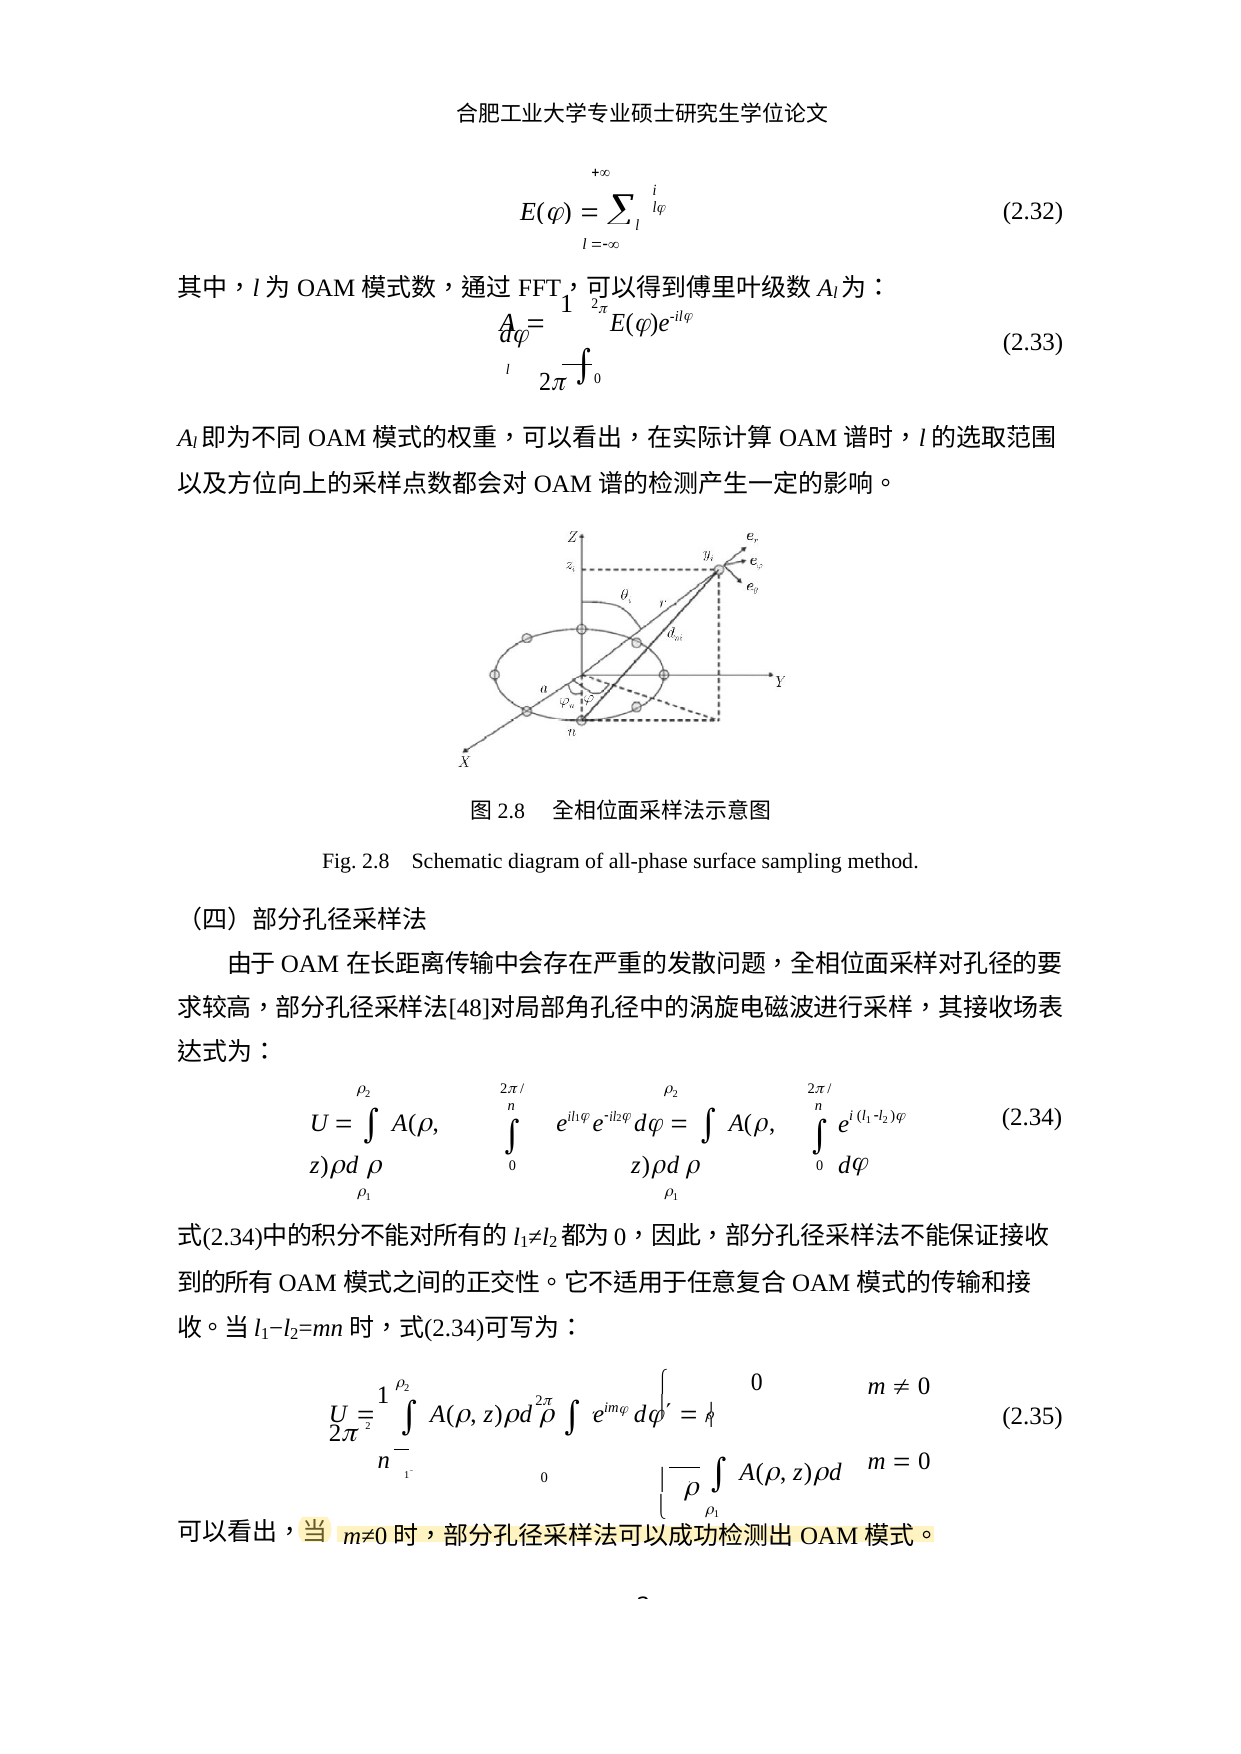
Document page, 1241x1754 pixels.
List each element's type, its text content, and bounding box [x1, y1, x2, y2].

text U   A(, z)d  [309, 1097, 493, 1181]
text 可以看出，当 [177, 1513, 413, 1547]
text 2 / n [804, 1079, 835, 1114]
text 2 [540, 1078, 801, 1097]
subtitle  [498, 1114, 526, 1158]
text eil1 eil2 d   A(, z)d  [530, 1097, 801, 1181]
text Fig. 2.8 Schematic diagram of all-phase surface sampling method. [160, 848, 1080, 874]
subtitle  [805, 1114, 834, 1158]
text 1 [354, 1181, 373, 1201]
text m  0 [867, 1374, 1101, 1400]
picture [456, 526, 786, 768]
text l  [272, 234, 930, 253]
text il [652, 181, 668, 216]
text 0 [498, 1158, 526, 1173]
text  0 [413, 1374, 762, 1397]
text 1 2 [160, 1374, 409, 1391]
text U   A(, z)d   eim d   2 2 [329, 1408, 723, 1444]
text l [635, 217, 668, 234]
text 图 2.8 全相位面采样法示意图 [160, 795, 1080, 825]
text 1 [541, 1181, 801, 1201]
text 其中，l 为 OAM 模式数，通过 FFT，可以得到傅里叶级数 Al 为： [177, 269, 1101, 306]
text A  1 2 E()e-il d [499, 323, 722, 344]
text Al 即为不同 OAM 模式的权重，可以看出，在实际计算 OAM 谱时，l 的选取范围以及方位向上的采样点数都会对 OAM 谱的检测产生一定的影响。 [177, 419, 1070, 500]
text 式(2.34)中的积分不能对所有的 l1≠l2 都为 0，因此，部分孔径采样法不能保证接收到的所有 OAM 模式之间的正交性。它不适用于任意复合 OAM 模式的传输和接收。当 l1−l2=mn 时，式(2.34)可写为： [177, 1218, 1061, 1346]
text  [160, 164, 610, 181]
text (2.34) [1002, 1102, 1101, 1131]
text 0 [805, 1158, 834, 1173]
text 0   A(, z)d  [536, 1462, 846, 1498]
text 2 / n [496, 1079, 527, 1114]
text ei (l1 l2 ) d [838, 1097, 934, 1178]
text 合肥工业大学专业硕士研究生学位论文 [310, 98, 973, 128]
text （四）部分孔径采样法 [177, 902, 1101, 936]
text  1 [528, 1498, 846, 1523]
text 由于 OAM 在长距离传输中会存在严重的发散问题，全相位面采样对孔径的要求较高，部分孔径采样法[48]对局部角孔径中的涡旋电磁波进行采样，其接收场表达式为： [177, 946, 1063, 1068]
text 2 [354, 1078, 373, 1097]
text (2.32) [673, 196, 1063, 224]
text l 2 0 [160, 365, 946, 397]
